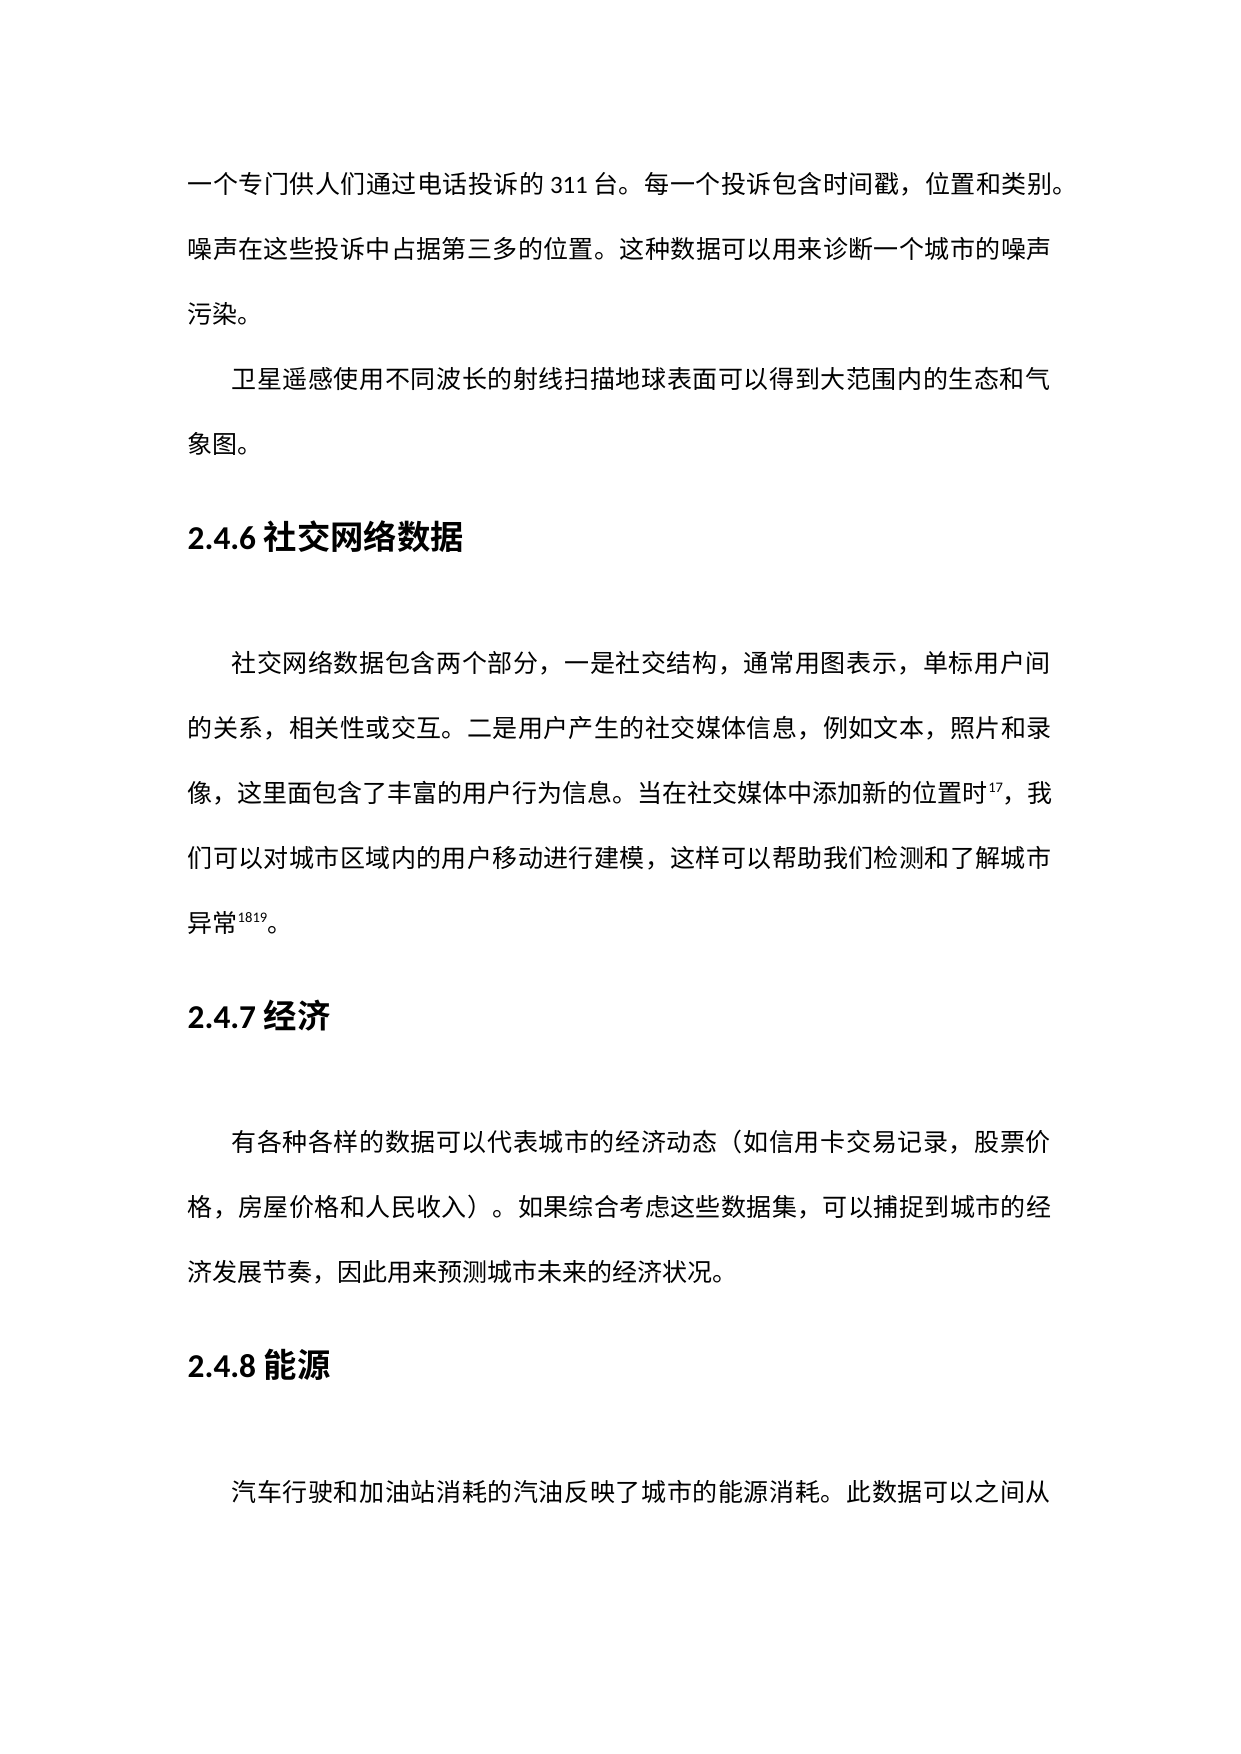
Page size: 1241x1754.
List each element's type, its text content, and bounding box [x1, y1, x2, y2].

text 卫星遥感使用不同波长的射线扫描地球表面可以得到大范围内的生态和气象图。 [187, 345, 1053, 475]
subtitle 2.4.6 社交网络数据 [187, 502, 1053, 567]
text 社交网络数据包含两个部分，一是社交结构，通常用图表示，单标用户间的关系，相关性或交互。二是用户产生的社交媒体信息，例如文本，照片和录像，这里面包含了丰富的用户行为信息。当在社交媒体中添加新的位置时，我们可以对城市区域内的用户移动进行建模，这样可以帮助我们检测和了解城市异常。 [187, 629, 1053, 954]
subtitle 2.4.8 能源 [187, 1331, 1053, 1396]
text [187, 150, 1053, 345]
text 有各种各样的数据可以代表城市的经济动态（如信用卡交易记录，股票价格，房屋价格和人民收入）。如果综合考虑这些数据集，可以捕捉到城市的经济发展节奏，因此用来预测城市未来的经济状况。 [187, 1108, 1053, 1303]
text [187, 1458, 1053, 1523]
subtitle 2.4.7 经济 [187, 981, 1053, 1046]
